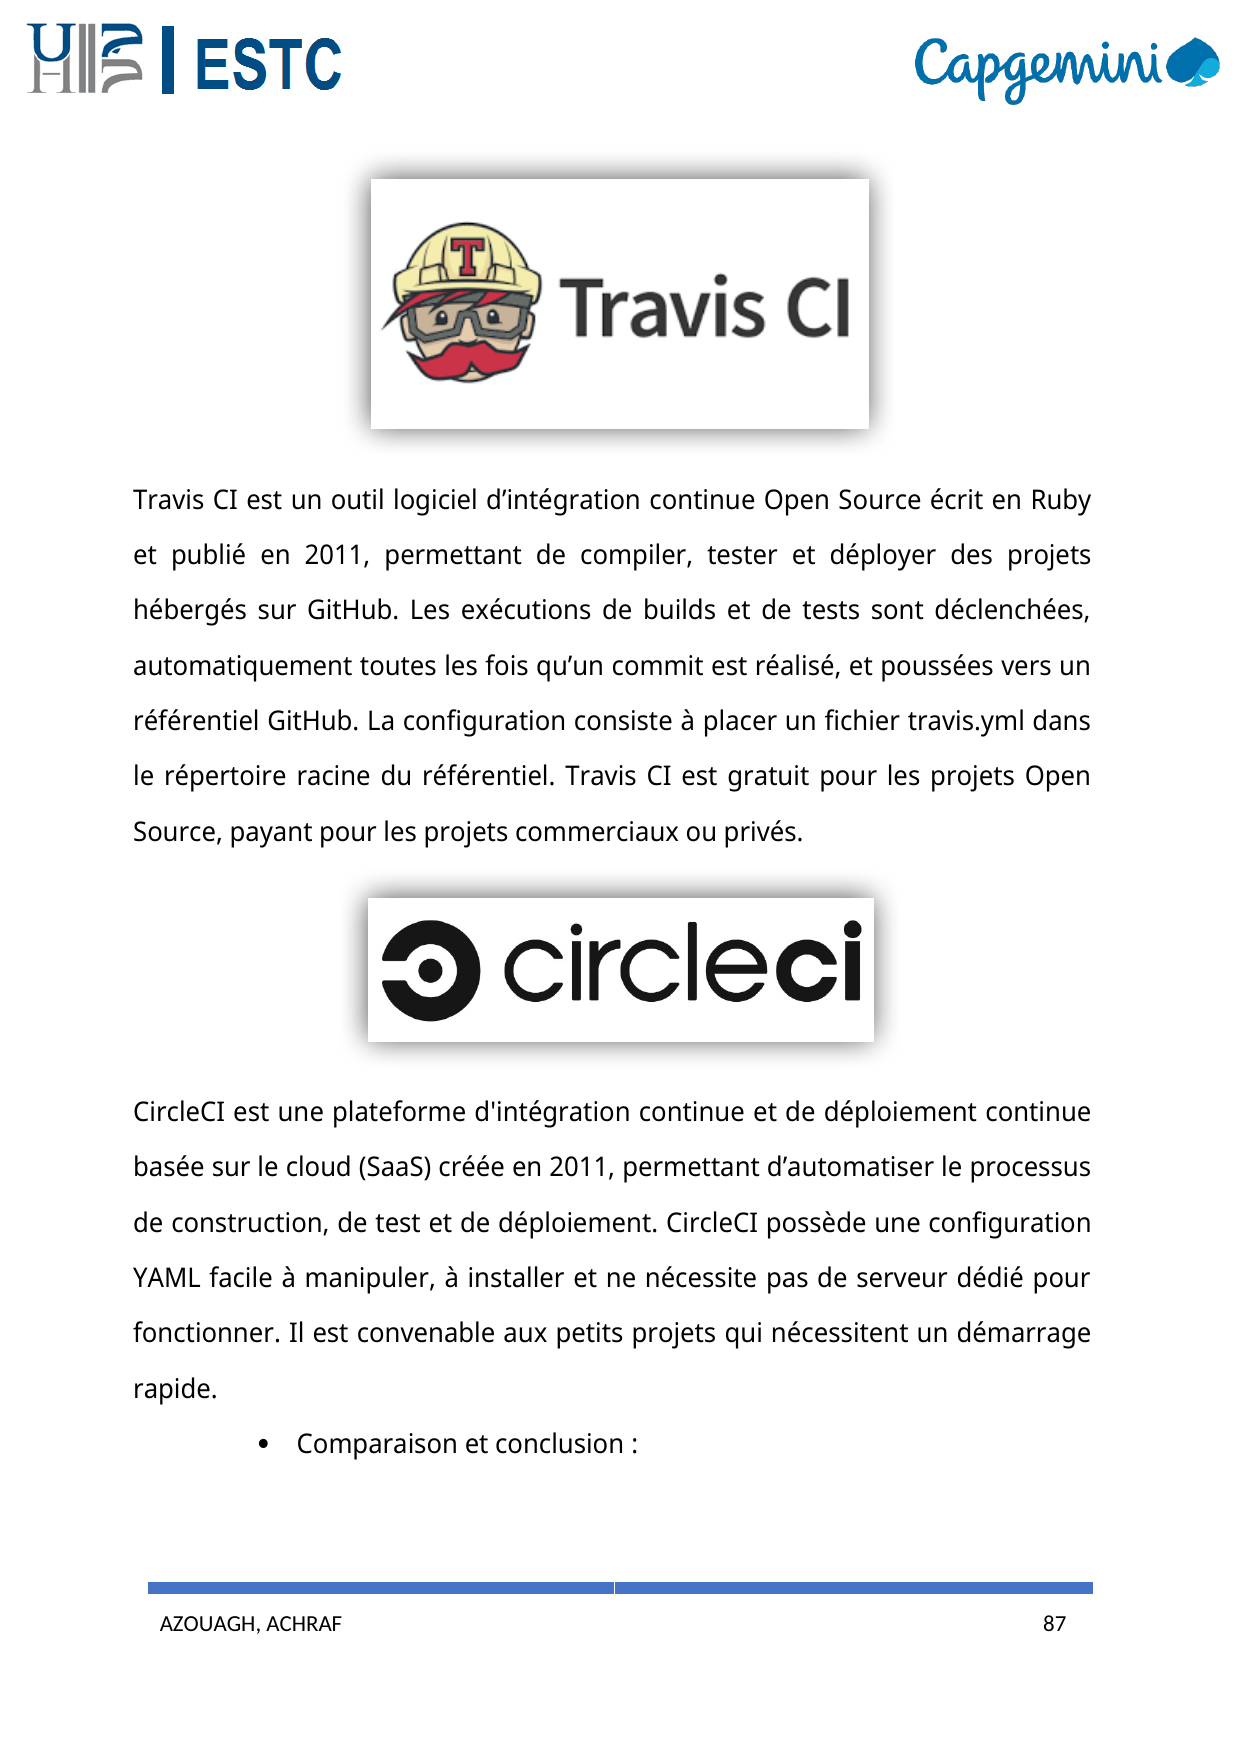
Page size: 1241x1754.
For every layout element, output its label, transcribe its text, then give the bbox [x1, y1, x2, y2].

text CircleCI est une plateforme d'intégration continue et de déploiement continue basée sur le cloud (SaaS) créée en 2011, permettant d’automatiser le processus de construction, de test et de déploiement. CircleCI possède une configuration YAML facile à manipuler, à installer et ne nécessite pas de serveur dédié pour fonctionner. Il est convenable aux petits projets qui nécessitent un démarrage rapide. [133, 1093, 1093, 1406]
list Comparaison et conclusion : [259, 1424, 1093, 1461]
text Travis CI est un outil logiciel d’intégration continue Open Source écrit en Ruby et publié en 2011, permettant de compiler, tester et déployer des projets hébergés sur GitHub. Les exécutions de builds et de tests sont déclenchées, automatiquement toutes les fois qu’un commit est réalisé, et poussées vers un référentiel GitHub. La configuration consiste à placer un fichier travis.yml dans le répertoire racine du référentiel. Travis CI est gratuit pour les projets Open Source, payant pour les projets commerciaux ou privés. [133, 480, 1093, 849]
picture [915, 37, 1221, 105]
picture [371, 179, 869, 429]
picture [21, 16, 351, 112]
picture [368, 898, 874, 1042]
